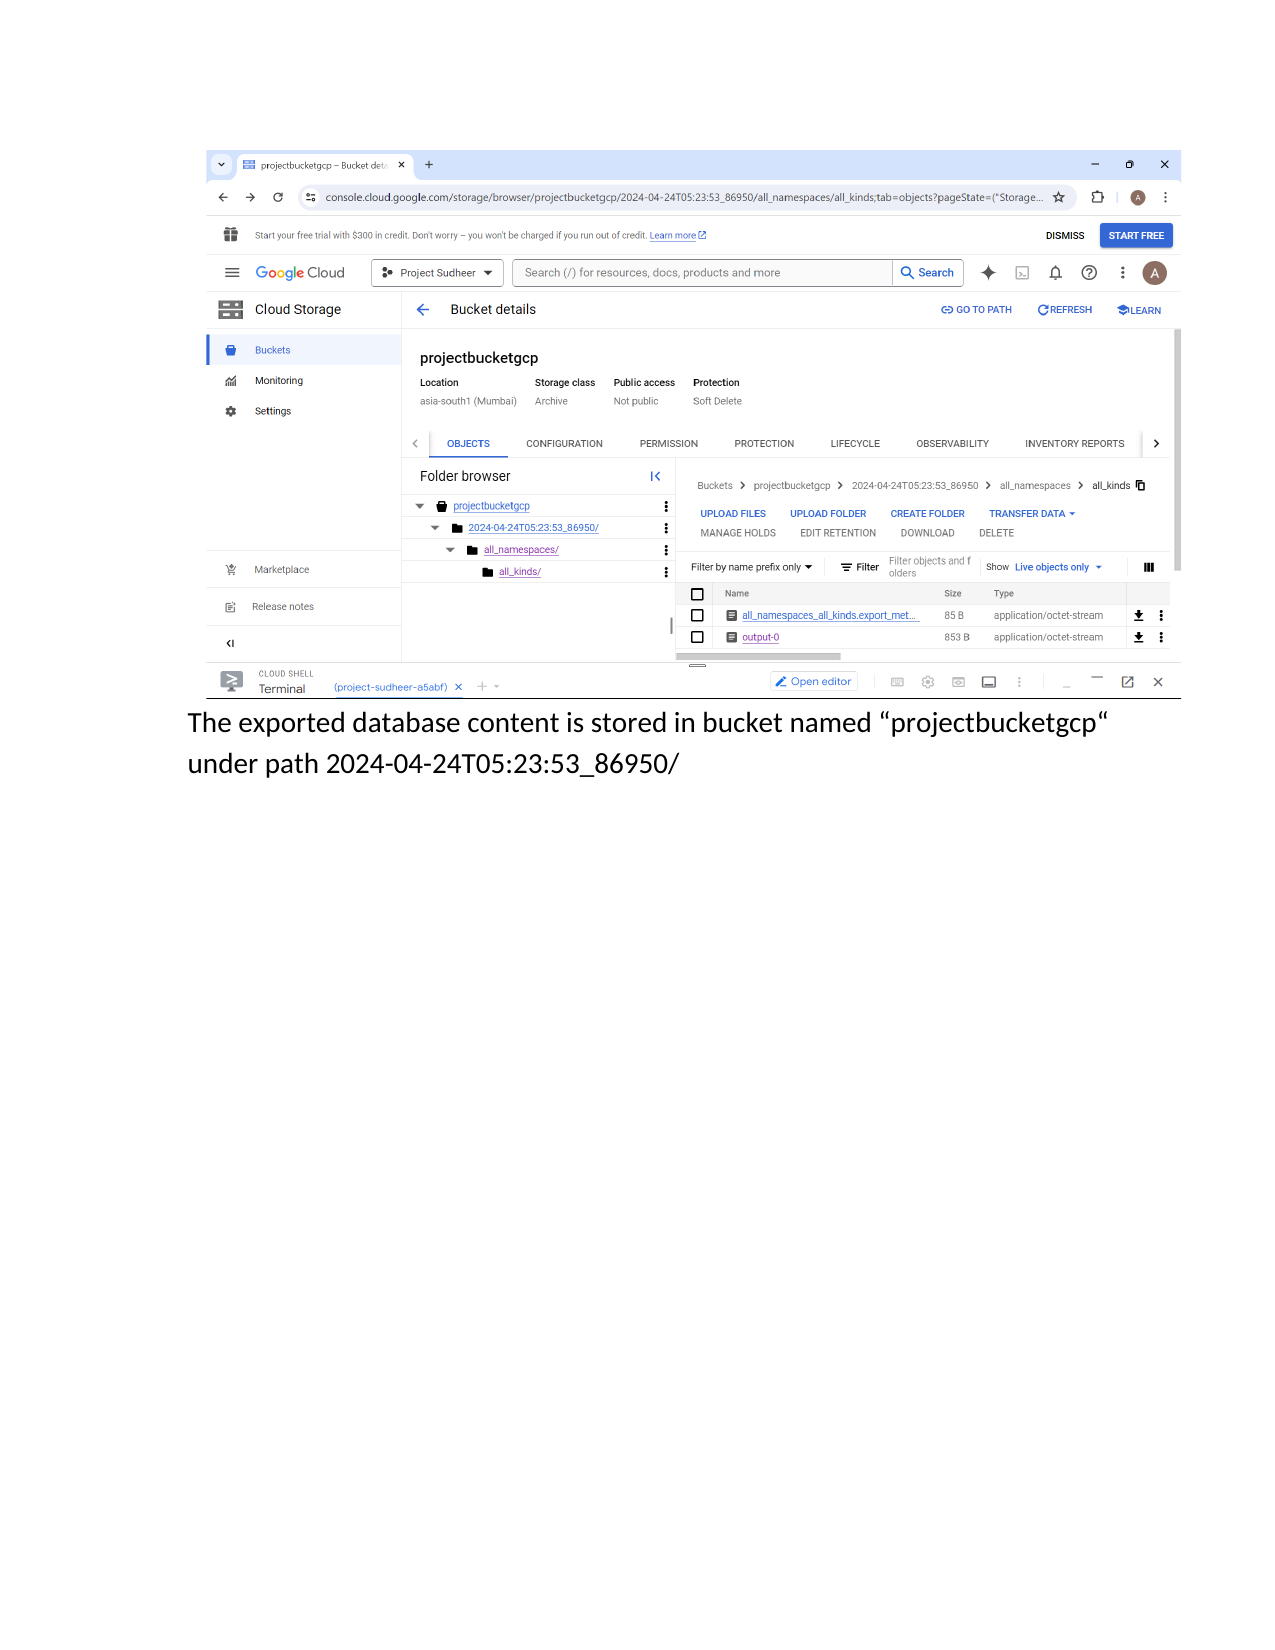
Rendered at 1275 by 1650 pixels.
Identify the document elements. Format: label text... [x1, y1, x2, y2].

text The exported database content is stored in bucket named “projectbucketgcp“ under path 2024-04-24T05:23:53_86950/ [187, 150, 1125, 781]
